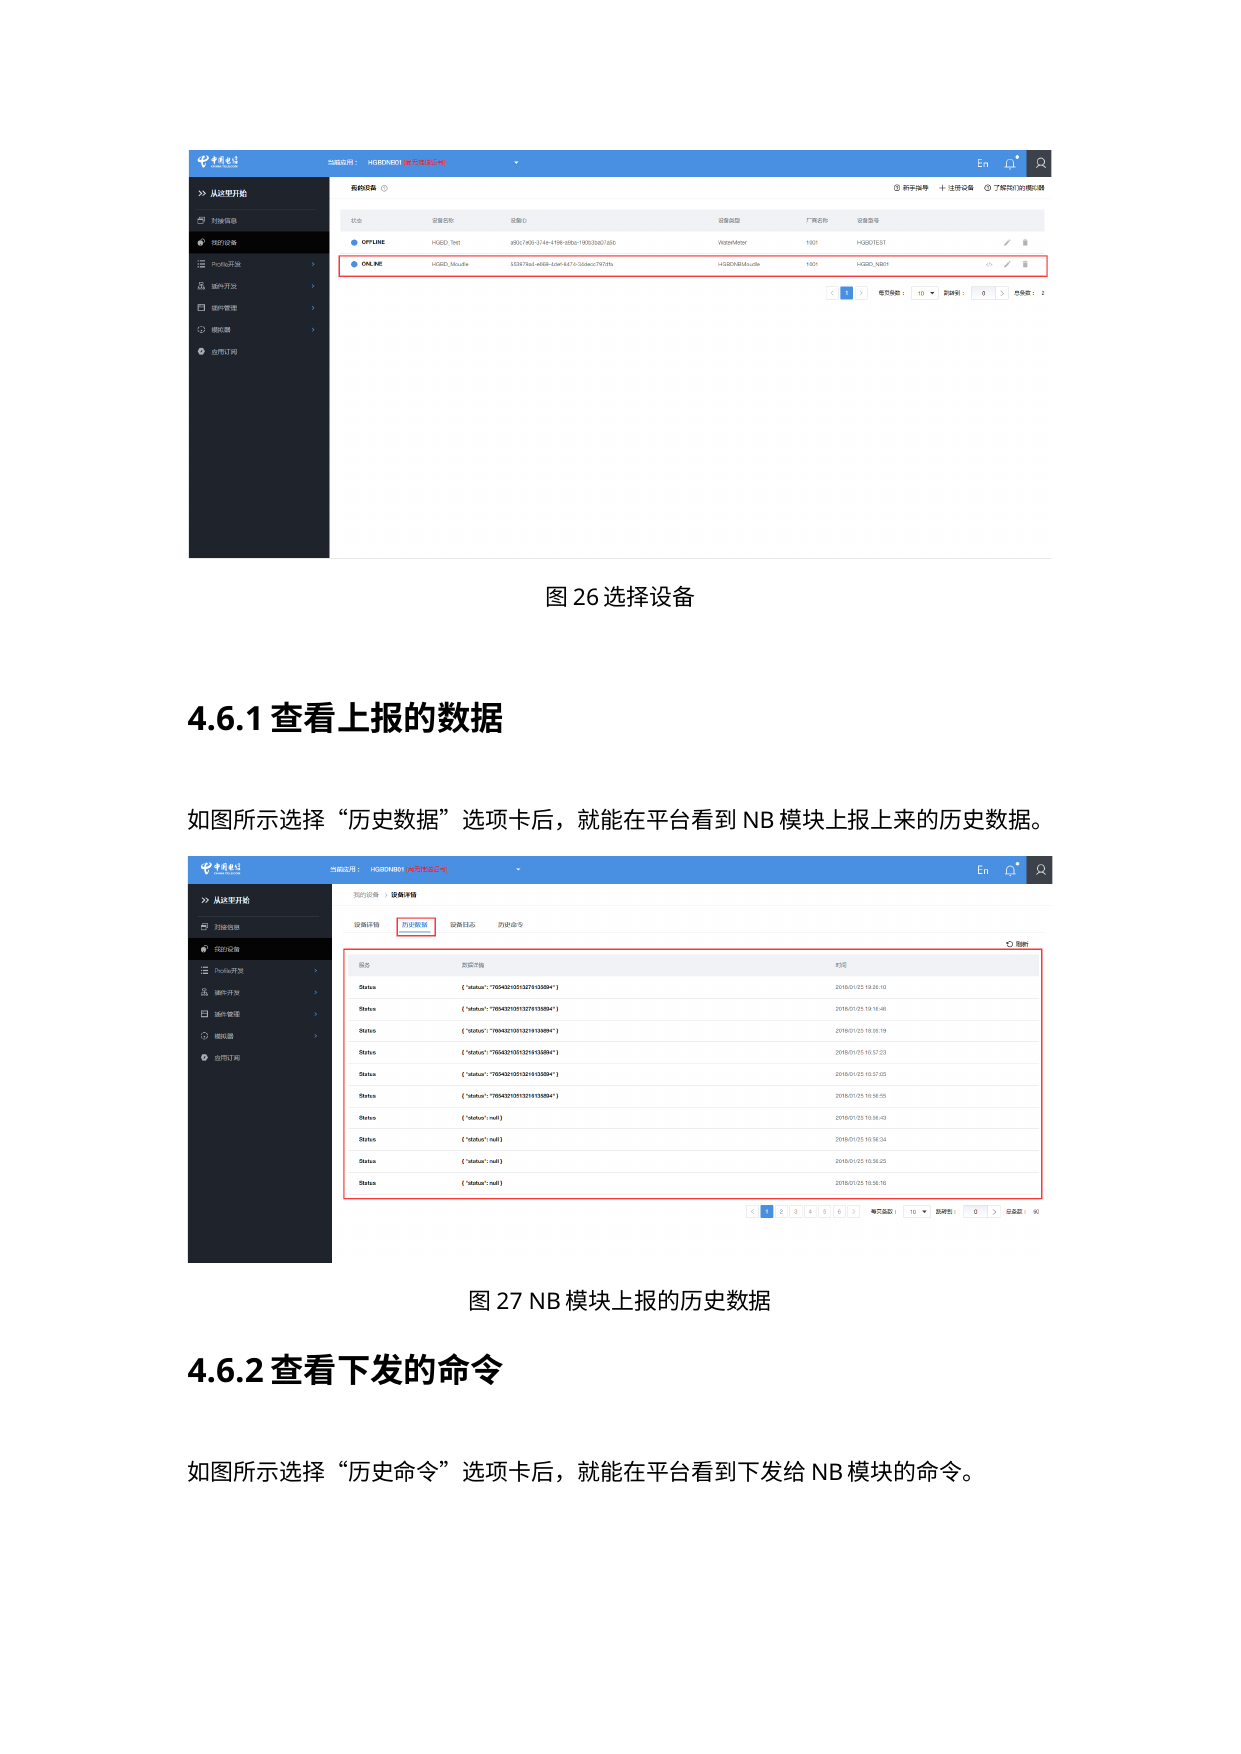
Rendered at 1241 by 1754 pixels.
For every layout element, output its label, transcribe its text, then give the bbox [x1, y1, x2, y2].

picture [188, 150, 1052, 559]
text 如图所示选择“历史数据”选项卡后，就能在平台看到NB模块上报上来的历史数据。 [187, 802, 1053, 835]
text 图26选择设备 [187, 579, 1053, 612]
text 如图所示选择“历史命令”选项卡后，就能在平台看到下发给NB模块的命令。 [187, 1454, 1053, 1487]
subtitle 4.6.1查看上报的数据 [187, 692, 1053, 740]
picture [187, 856, 1053, 1263]
text 图27 NB模块上报的历史数据 [187, 1283, 1053, 1317]
subtitle 4.6.2查看下发的命令 [187, 1344, 1053, 1392]
